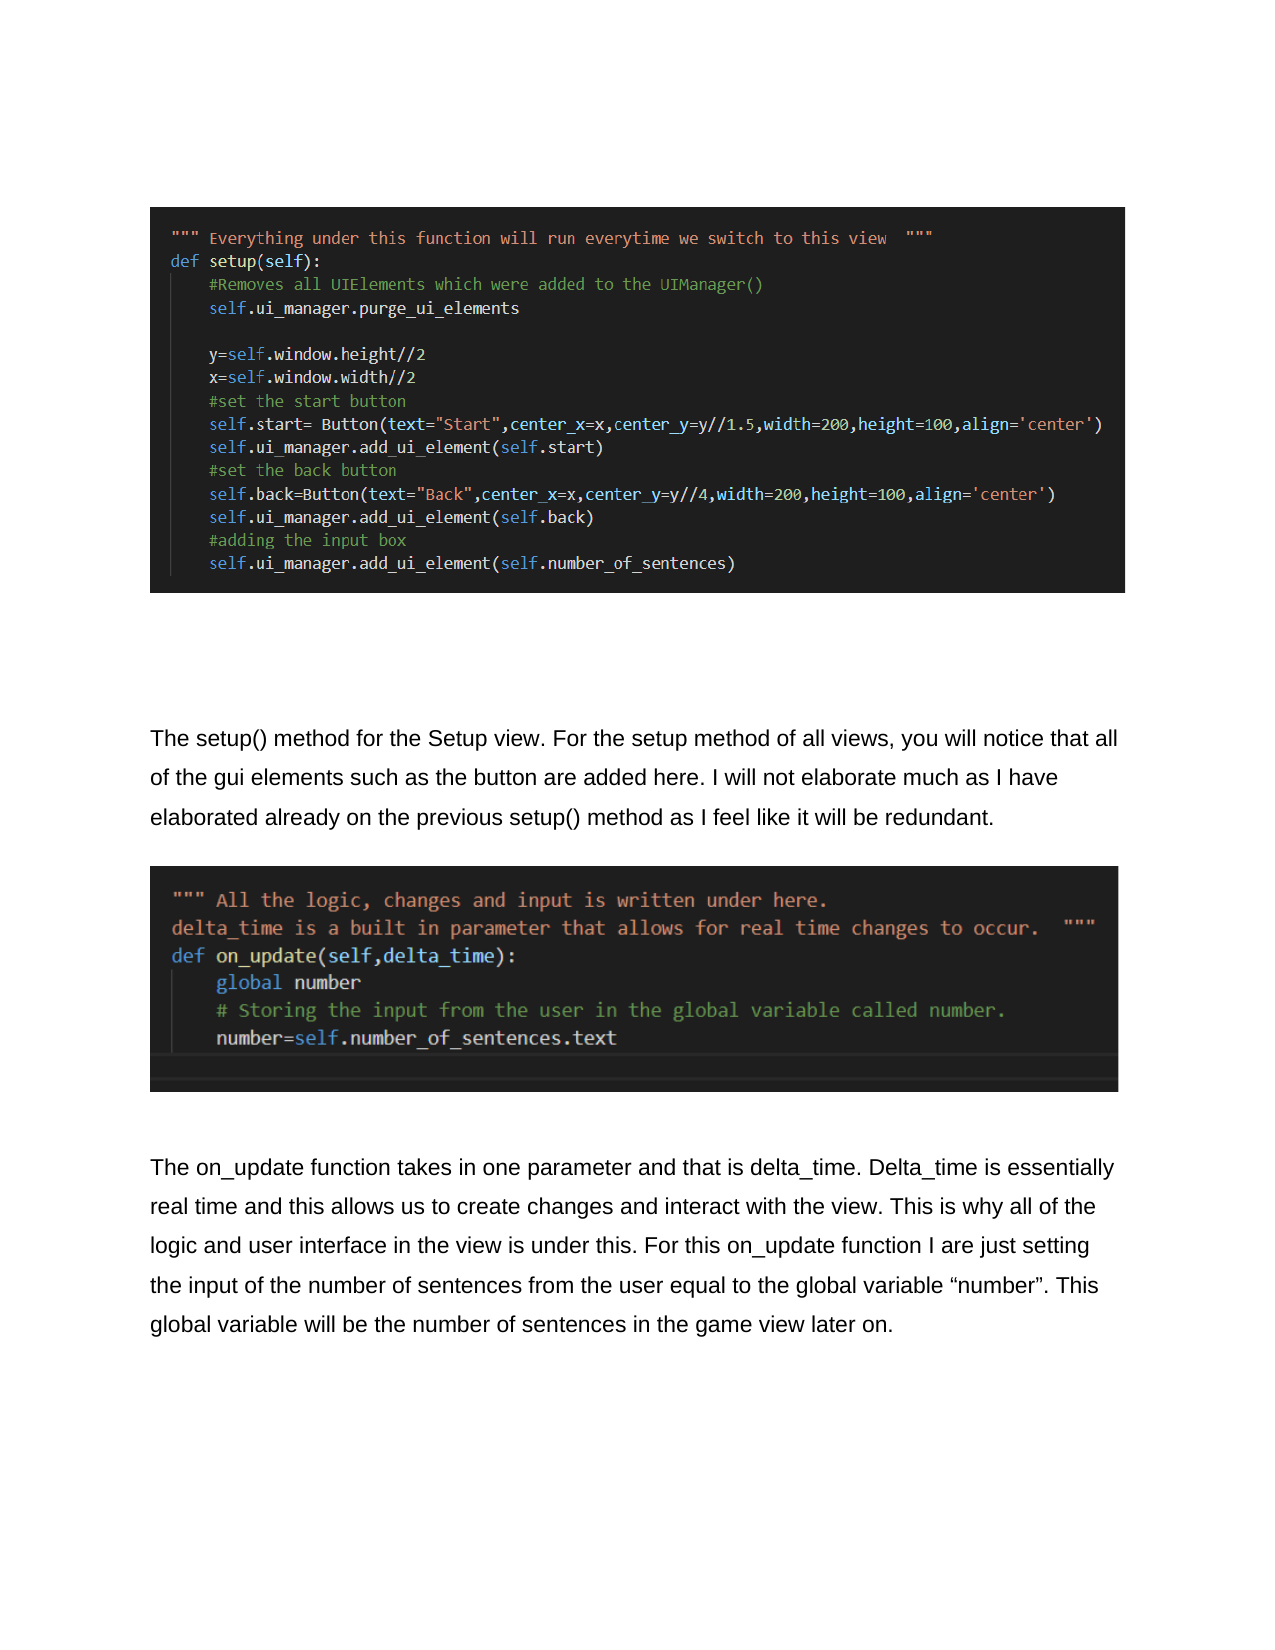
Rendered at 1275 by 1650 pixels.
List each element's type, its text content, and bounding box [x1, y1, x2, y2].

picture [150, 207, 1125, 593]
picture [150, 866, 1119, 1092]
text The setup() method for the Setup view. For the setup method of all views, you will notice that all of the gui elements such as the button are added here. I will not elaborate much as I have elaborated already on the previous setup() method as I feel like it will be redundant. [150, 724, 1125, 830]
